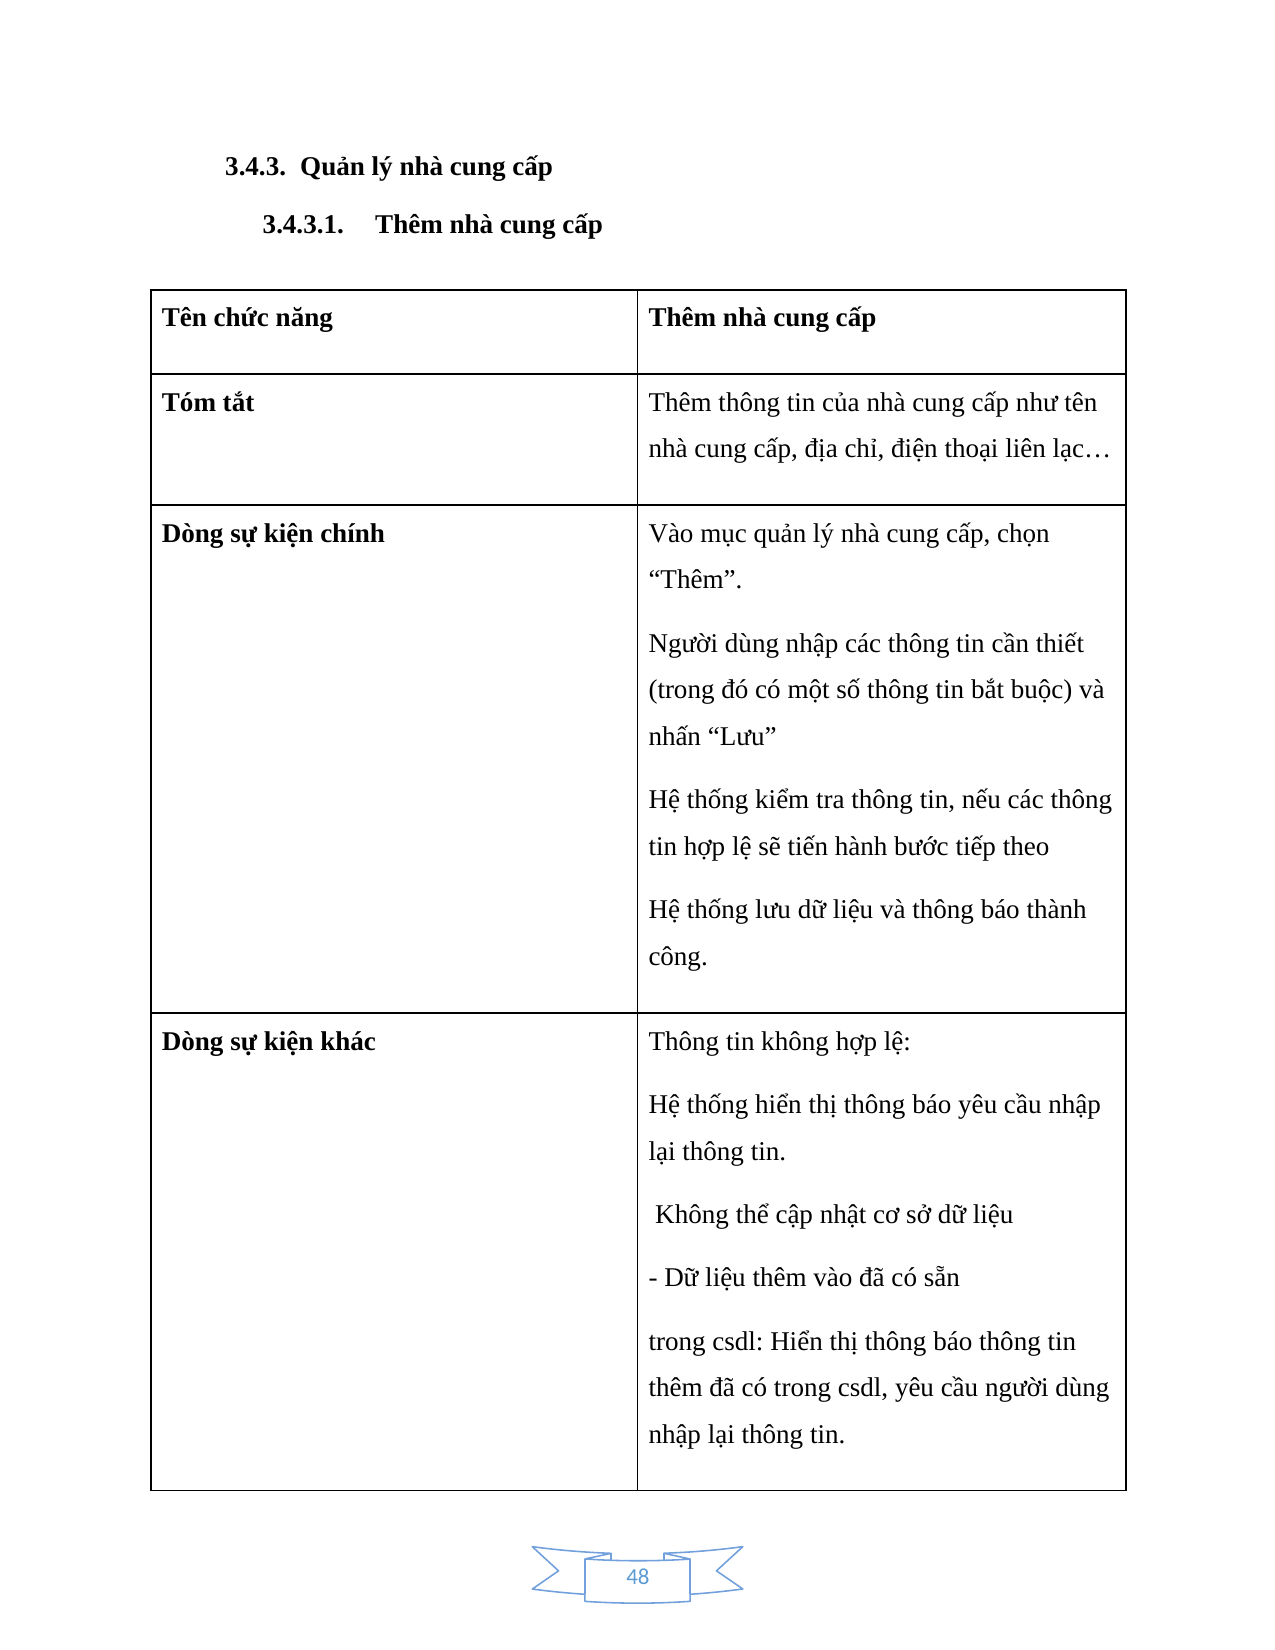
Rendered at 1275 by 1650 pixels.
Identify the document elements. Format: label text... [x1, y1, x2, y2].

subtitle Quản lý nhà cung cấp [225, 150, 1125, 181]
table_cell Dòng sự kiện khác [152, 1014, 637, 1490]
table_cell Dòng sự kiện chính [152, 506, 637, 1012]
table_header Thêm nhà cung cấp [638, 291, 1125, 373]
subtitle Thêm nhà cung cấp [262, 208, 1125, 240]
table_header Tên chức năng [152, 291, 637, 373]
table_cell Vào mục quản lý nhà cung cấp, chọn “Thêm”. Người dùng nhập các thông tin cần thiết (trong đó có một số thông tin bắt buộc) và nhấn “Lưu” Hệ thống kiểm tra thông tin, nếu các thông tin hợp lệ sẽ tiến hành bước tiếp theo Hệ thống lưu dữ liệu và thông báo thành công. [638, 506, 1125, 1012]
table_cell Tóm tắt [152, 375, 637, 504]
table_cell Thêm thông tin của nhà cung cấp như tên nhà cung cấp, địa chỉ, điện thoại liên lạc… [638, 375, 1125, 504]
table_cell Thông tin không hợp lệ: Hệ thống hiển thị thông báo yêu cầu nhập lại thông tin. Không thể cập nhật cơ sở dữ liệu - Dữ liệu thêm vào đã có sẵn trong csdl: Hiển thị thông báo thông tin thêm đã có trong csdl, yêu cầu người dùng nhập lại thông tin. [638, 1014, 1125, 1490]
